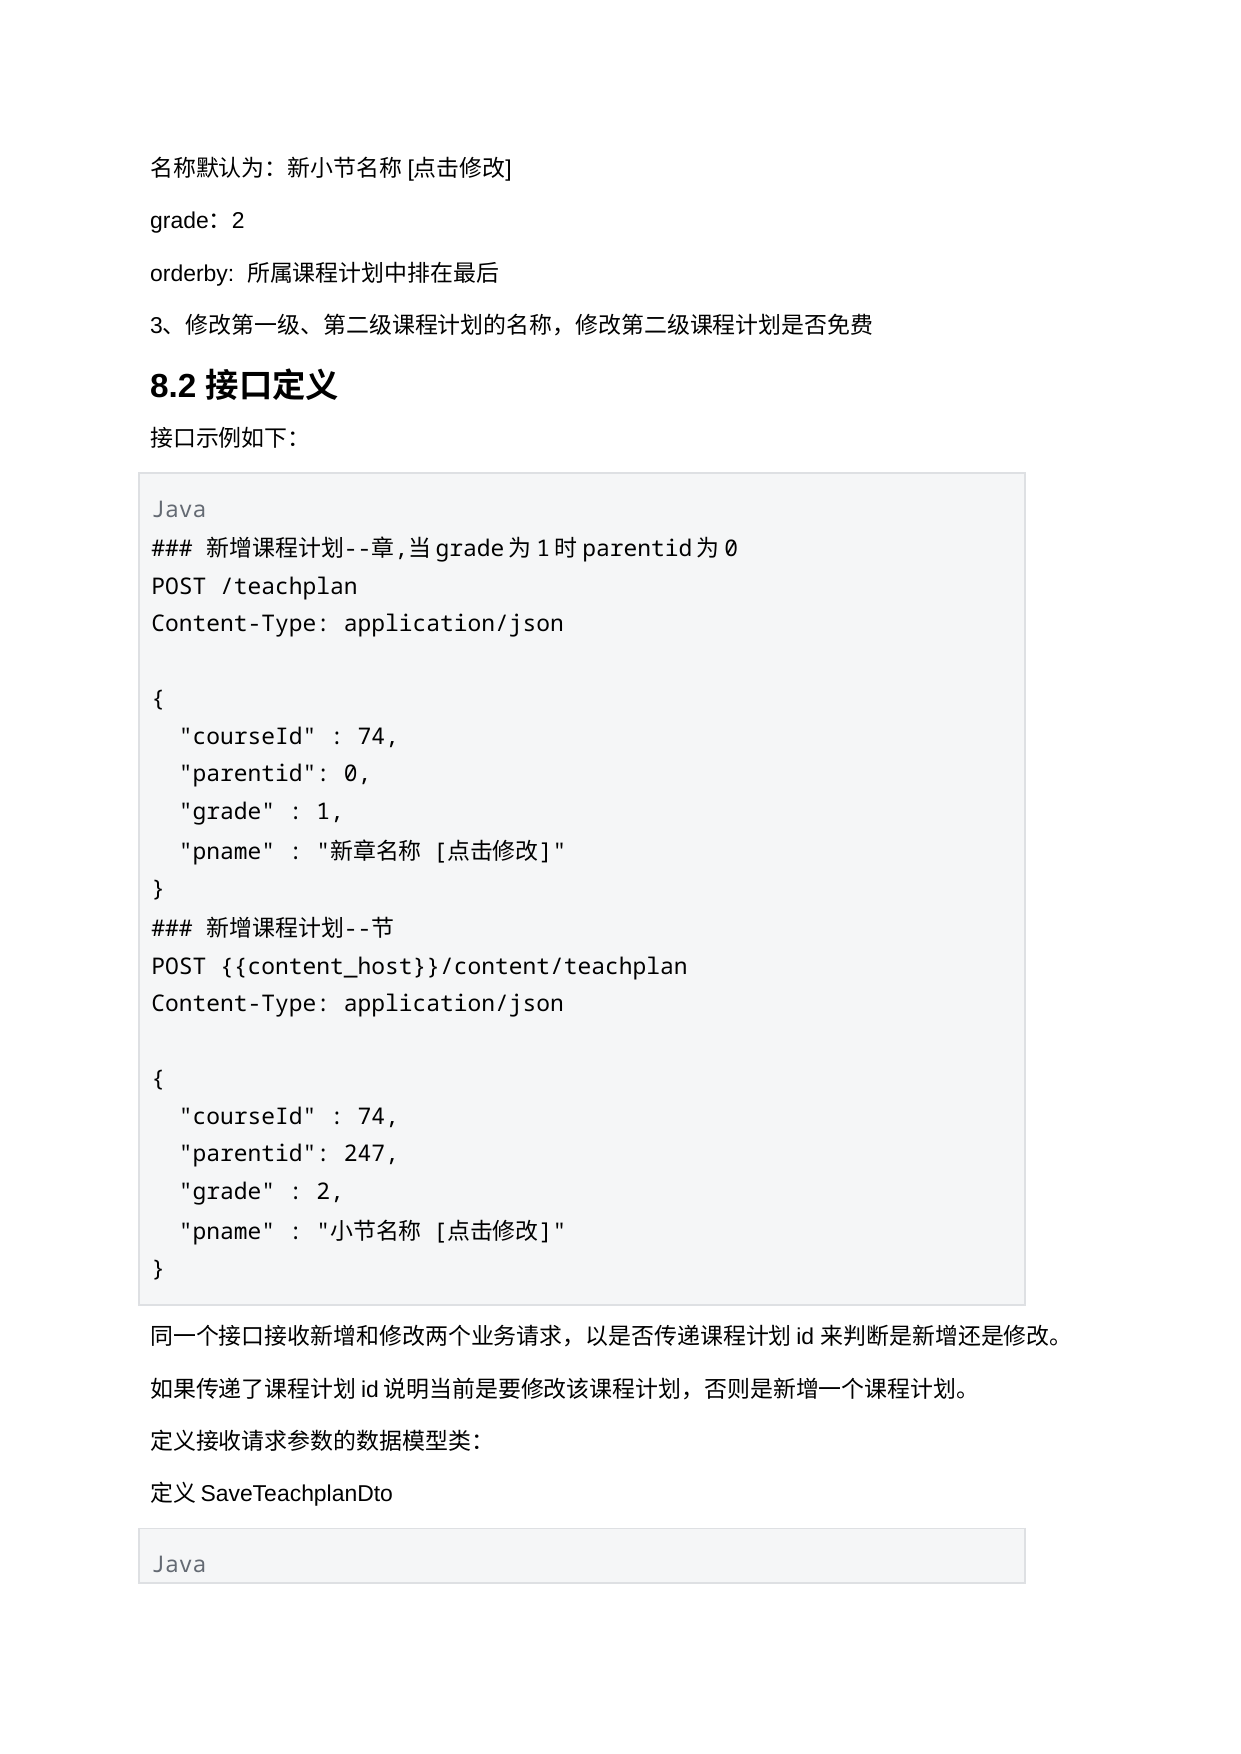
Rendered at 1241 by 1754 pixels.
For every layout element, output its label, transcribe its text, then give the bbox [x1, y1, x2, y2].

text 定义SaveTeachplanDto [150, 1475, 1090, 1508]
text 3、修改第一级、第二级课程计划的名称，修改第二级课程计划是否免费 [150, 307, 1090, 340]
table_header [140, 1529, 1024, 1582]
table_header Java ### 新增课程计划--章,当grade为1时parentid为0 POST /teachplan Content-Type: application/json { "courseId" : 74, "parentid": 0, "grade" : 1, "pname" : "新章名称 [点击修改]" } ### 新增课程计划--节 POST {{content_host}}/content/teachplan Content-Type: application/json { "courseId" : 74, "parentid": 247, "grade" : 2, "pname" : "小节名称 [点击修改]" } [140, 474, 1024, 1304]
text 如果传递了课程计划id说明当前是要修改该课程计划，否则是新增一个课程计划。 [150, 1371, 1090, 1404]
text 名称默认为：新小节名称 [点击修改] [150, 150, 1090, 183]
text grade：2 [150, 202, 1090, 236]
text 定义接收请求参数的数据模型类： [150, 1423, 1090, 1456]
text 同一个接口接收新增和修改两个业务请求，以是否传递课程计划id 来判断是新增还是修改。 [150, 1318, 1090, 1351]
text orderby: 所属课程计划中排在最后 [150, 254, 1090, 288]
text 接口示例如下： [150, 420, 1090, 453]
